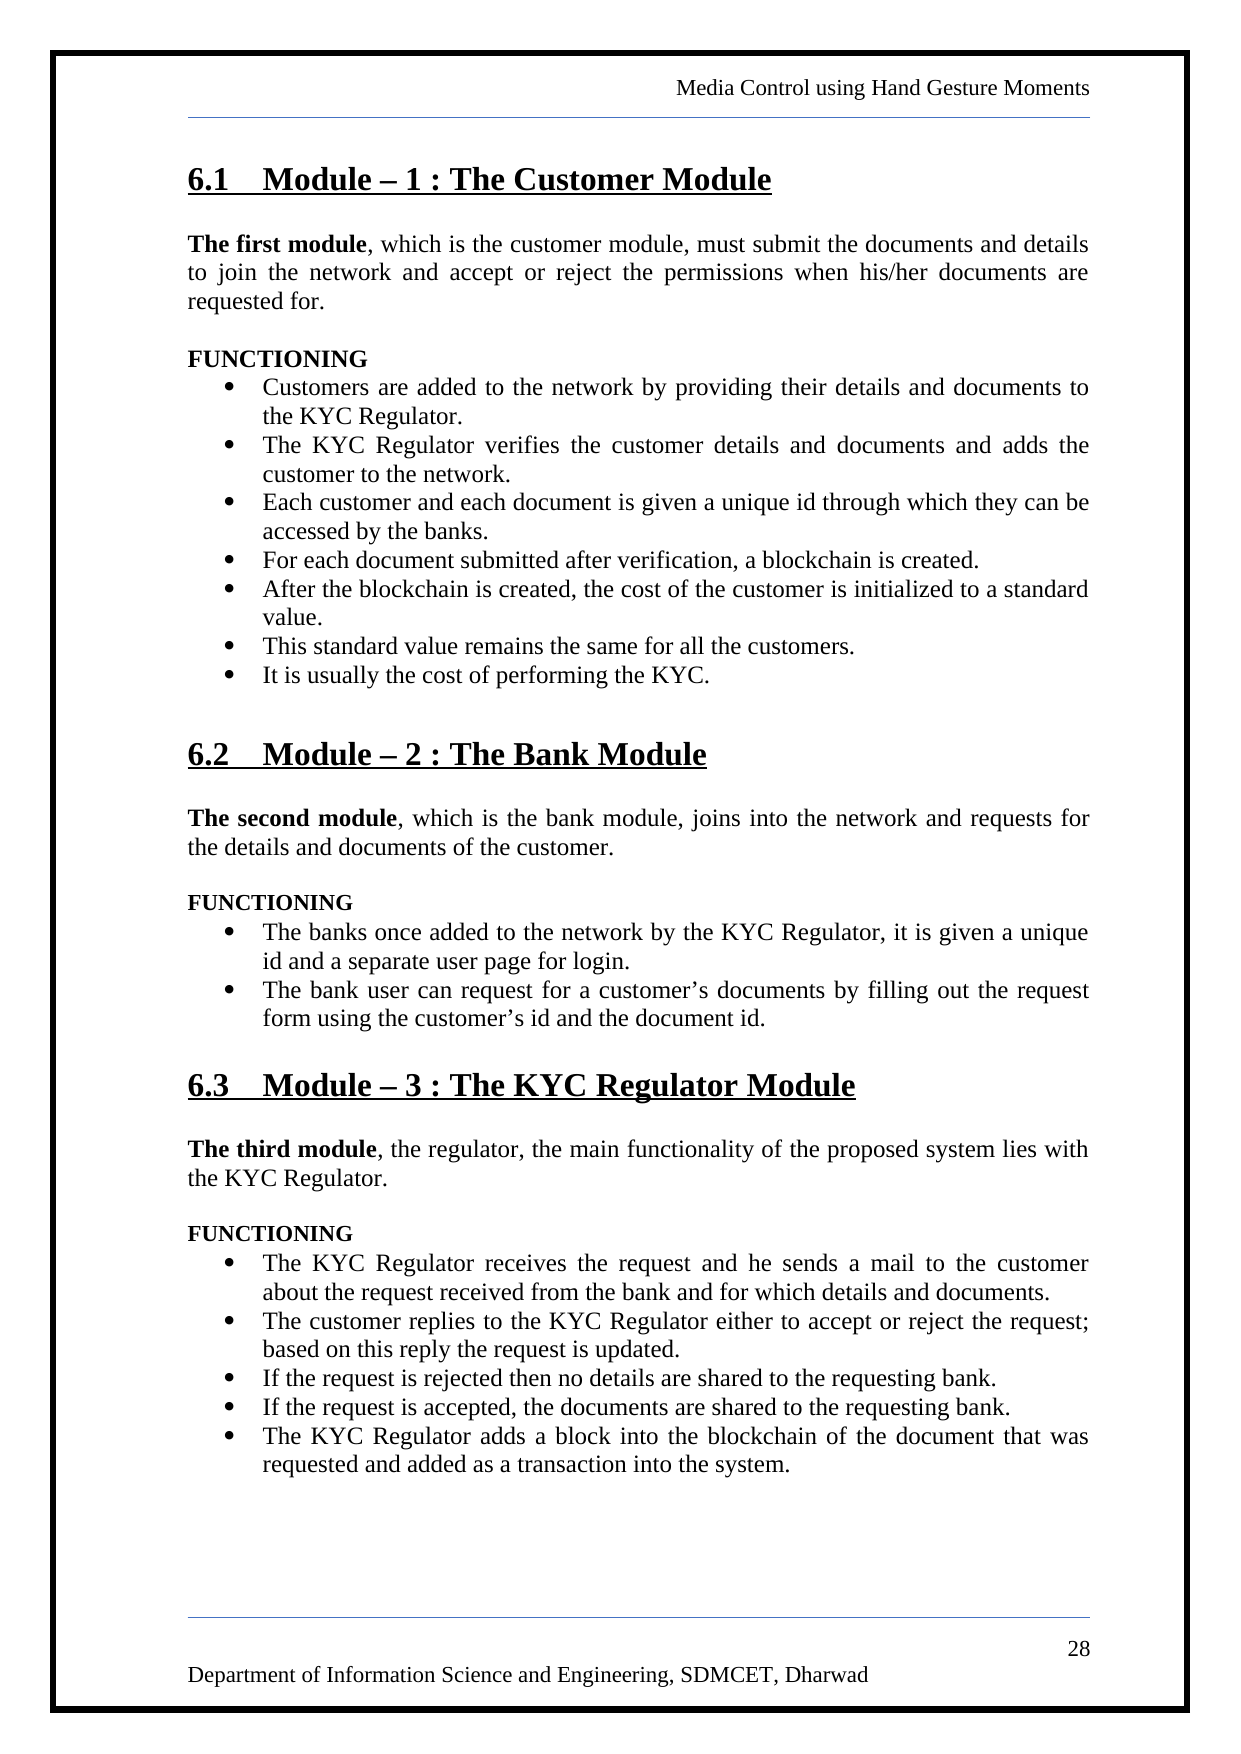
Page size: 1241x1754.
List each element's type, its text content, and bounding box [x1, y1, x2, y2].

subtitle 6.2 Module – 2 : The Bank Module [187, 734, 1090, 772]
list The bank user can request for a customer’s documents by filling out the request form using the customer’s id and the document id. [225, 975, 1090, 1032]
text The first module, which is the customer module, must submit the documents and details to join the network and accept or reject the permissions when his/her documents are requested for. [187, 229, 1090, 315]
list Customers are added to the network by providing their details and documents to the KYC Regulator. [225, 372, 1090, 430]
text FUNCTIONING [187, 889, 1090, 915]
text FUNCTIONING [187, 344, 1090, 372]
list The banks once added to the network by the KYC Regulator, it is given a unique id and a separate user page for login. [225, 917, 1090, 975]
list Each customer and each document is given a unique id through which they can be accessed by the banks. [225, 487, 1090, 545]
list The KYC Regulator receives the request and he sends a mail to the customer about the request received from the bank and for which details and documents. [225, 1248, 1090, 1306]
list It is usually the cost of performing the KYC. [225, 660, 1090, 689]
list After the blockchain is created, the cost of the customer is initialized to a standard value. [225, 574, 1090, 631]
text The second module, which is the bank module, joins into the network and requests for the details and documents of the customer. [187, 803, 1090, 860]
list The KYC Regulator verifies the customer details and documents and adds the customer to the network. [225, 430, 1090, 487]
subtitle 6.1 Module – 1 : The Customer Module [187, 159, 1090, 198]
list The customer replies to the KYC Regulator either to accept or reject the request; based on this reply the request is updated. [225, 1306, 1090, 1363]
text The third module, the regulator, the main functionality of the proposed system lies with the KYC Regulator. [187, 1134, 1090, 1191]
list For each document submitted after verification, a blockchain is created. [225, 545, 1090, 574]
list This standard value remains the same for all the customers. [225, 631, 1090, 660]
list The KYC Regulator adds a block into the blockchain of the document that was requested and added as a transaction into the system. [225, 1421, 1090, 1478]
list If the request is accepted, the documents are shared to the requesting bank. [225, 1392, 1090, 1421]
subtitle 6.3 Module – 3 : The KYC Regulator Module [187, 1065, 1090, 1103]
list If the request is rejected then no details are shared to the requesting bank. [225, 1363, 1090, 1392]
text FUNCTIONING [187, 1220, 1090, 1246]
